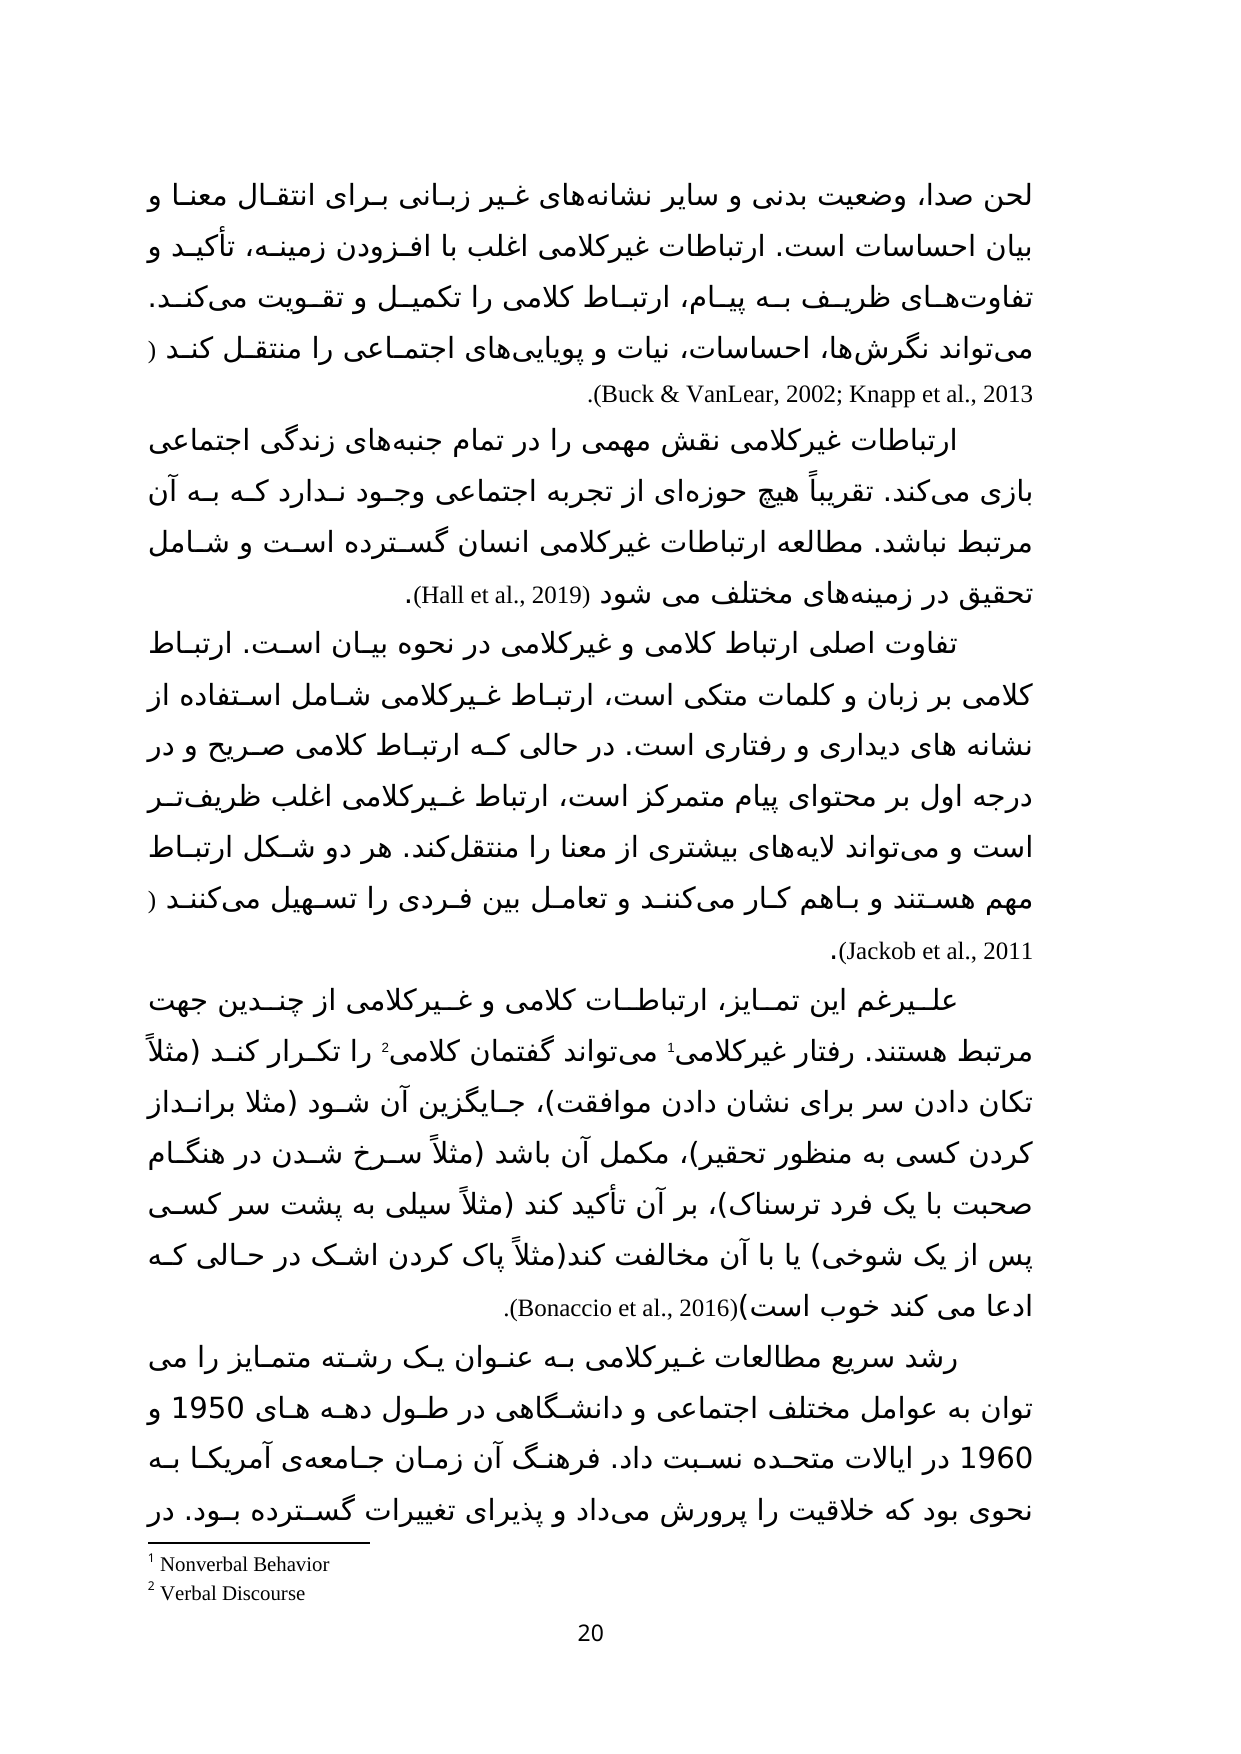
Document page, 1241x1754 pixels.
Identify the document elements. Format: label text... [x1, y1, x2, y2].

text ارتباطات غیرکلامی نقش مهمی را در تمام جنبه‌های زندگی اجتماعی بازی می‌کند. تقریباً هیچ حوزه‌ای از تجربه اجتماعی وجود ندارد که به آن مرتبط نباشد. مطالعه ارتباطات غیر‌کلامی انسان گسترده است و شامل تحقیق در زمینه‌های مختلف می شود (Hall et al., 2019). [148, 423, 1033, 610]
text علیرغم این تمایز، ارتباطات کلامی و غیرکلامی از چندین جهت مرتبط هستند. رفتار غیرکلامی می‌تواند گفتمان کلامی را تکرار کند (مثلاً تکان دادن سر برای نشان دادن موافقت)، جایگزین آن شود (مثلا برانداز کردن کسی به منظور تحقیر)، مکمل آن باشد (مثلاً سرخ شدن در هنگام صحبت با یک فرد ترسناک)، بر آن تأکید کند (مثلاً سیلی به پشت سر کسی پس از یک شوخی) یا با آن مخالفت کند(مثلاً پاک کردن اشک در حالی که ادعا می کند خوب است)(Bonaccio et al., 2016). [148, 983, 1033, 1323]
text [148, 178, 1033, 408]
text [148, 1340, 1033, 1527]
text تفاوت اصلی ارتباط کلامی و غیرکلامی در نحوه بیان است. ارتباط کلامی بر زبان و کلمات متکی است، ارتباط غیرکلامی شامل استفاده از نشانه های دیداری و رفتاری است. در حالی که ارتباط کلامی صریح و در درجه اول بر محتوای پیام متمرکز است، ارتباط غیرکلامی اغلب ظریف‌تر است و می‌تواند لایه‌های بیشتری از معنا را منتقل‌کند. هر دو شکل ارتباط مهم هستند و باهم کار می‌کنند و تعامل بین فردی را تسهیل می‌کنند (Jackob et al., 2011). [148, 627, 1033, 966]
